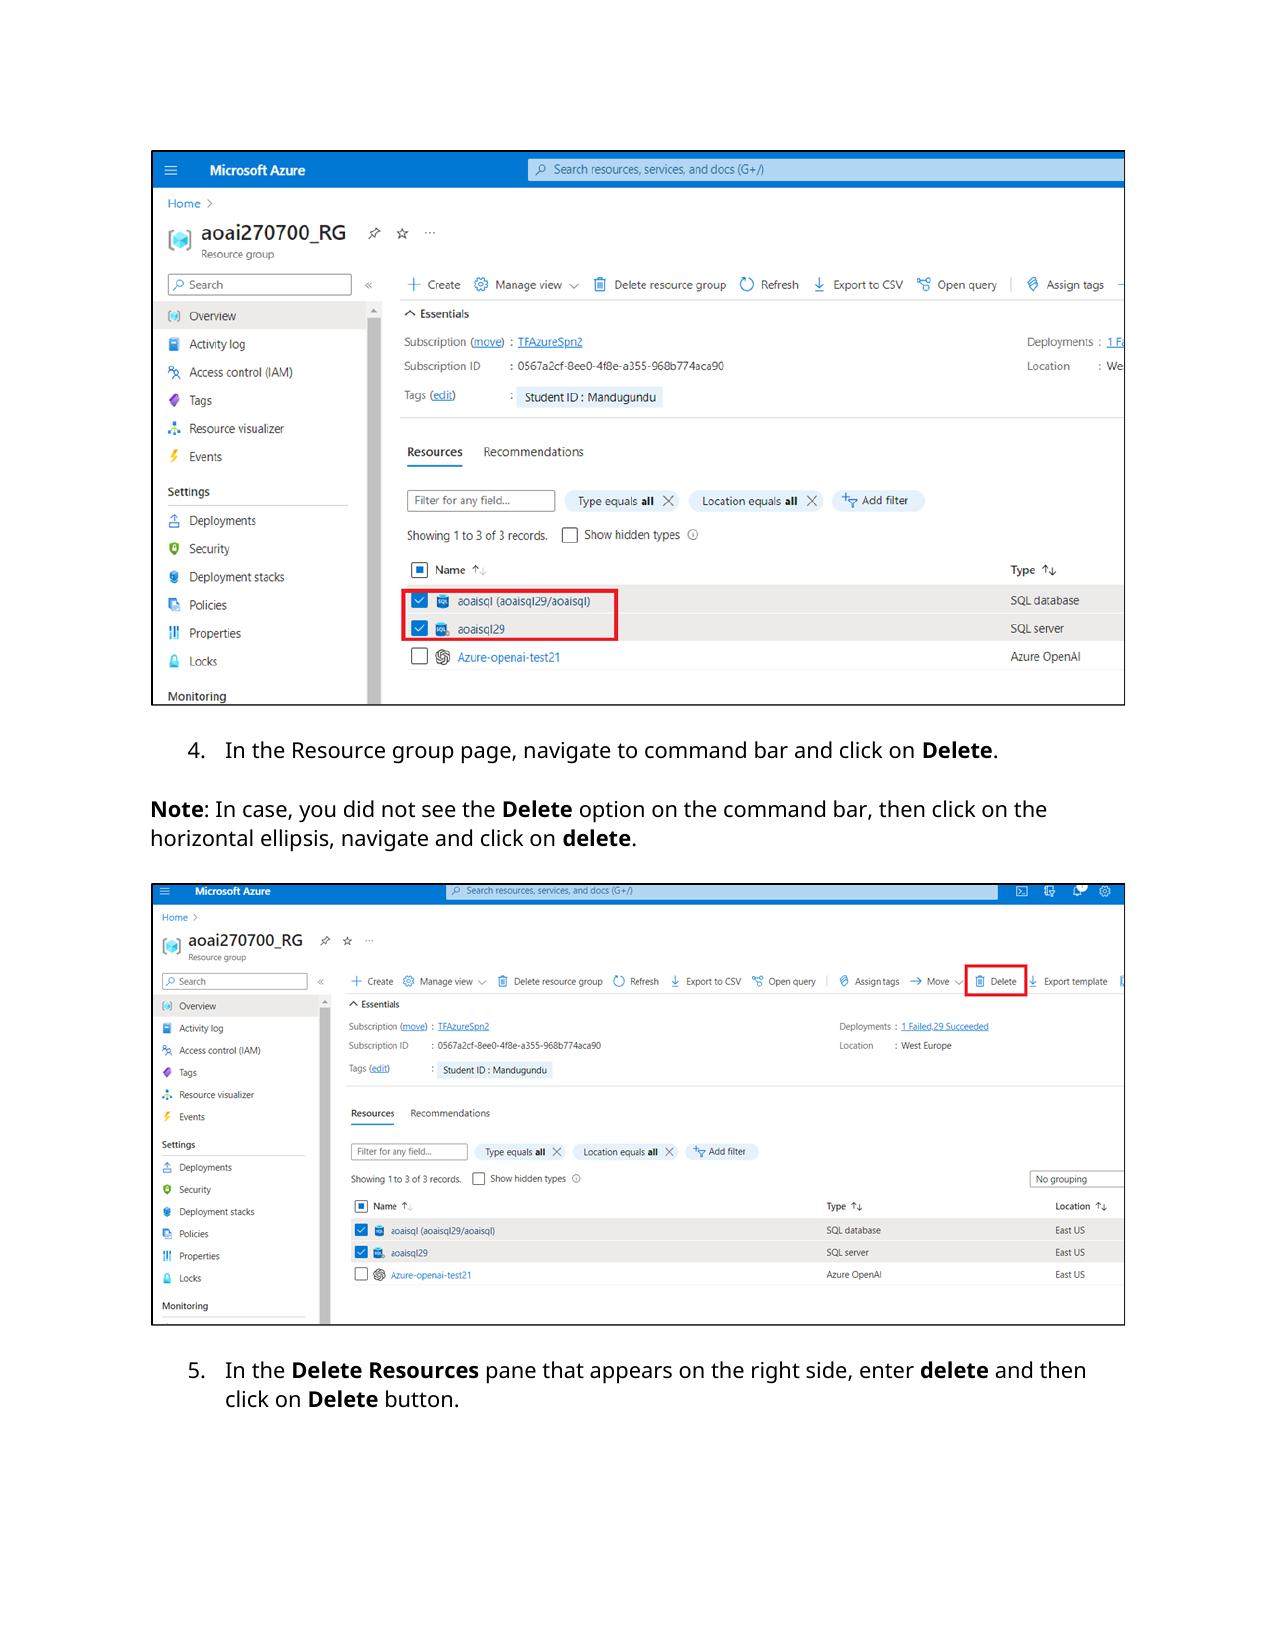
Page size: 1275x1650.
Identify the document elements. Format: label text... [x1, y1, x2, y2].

list In the Delete Resources pane that appears on the right side, enter delete and then click on Delete button. [187, 1354, 1125, 1414]
picture [150, 882, 1125, 1326]
list In the Resource group page, navigate to command bar and click on Delete. [187, 734, 1125, 764]
text Note: In case, you did not see the Delete option on the command bar, then click on the horizontal ellipsis, navigate and click on delete. [150, 793, 1125, 853]
picture [150, 150, 1125, 706]
